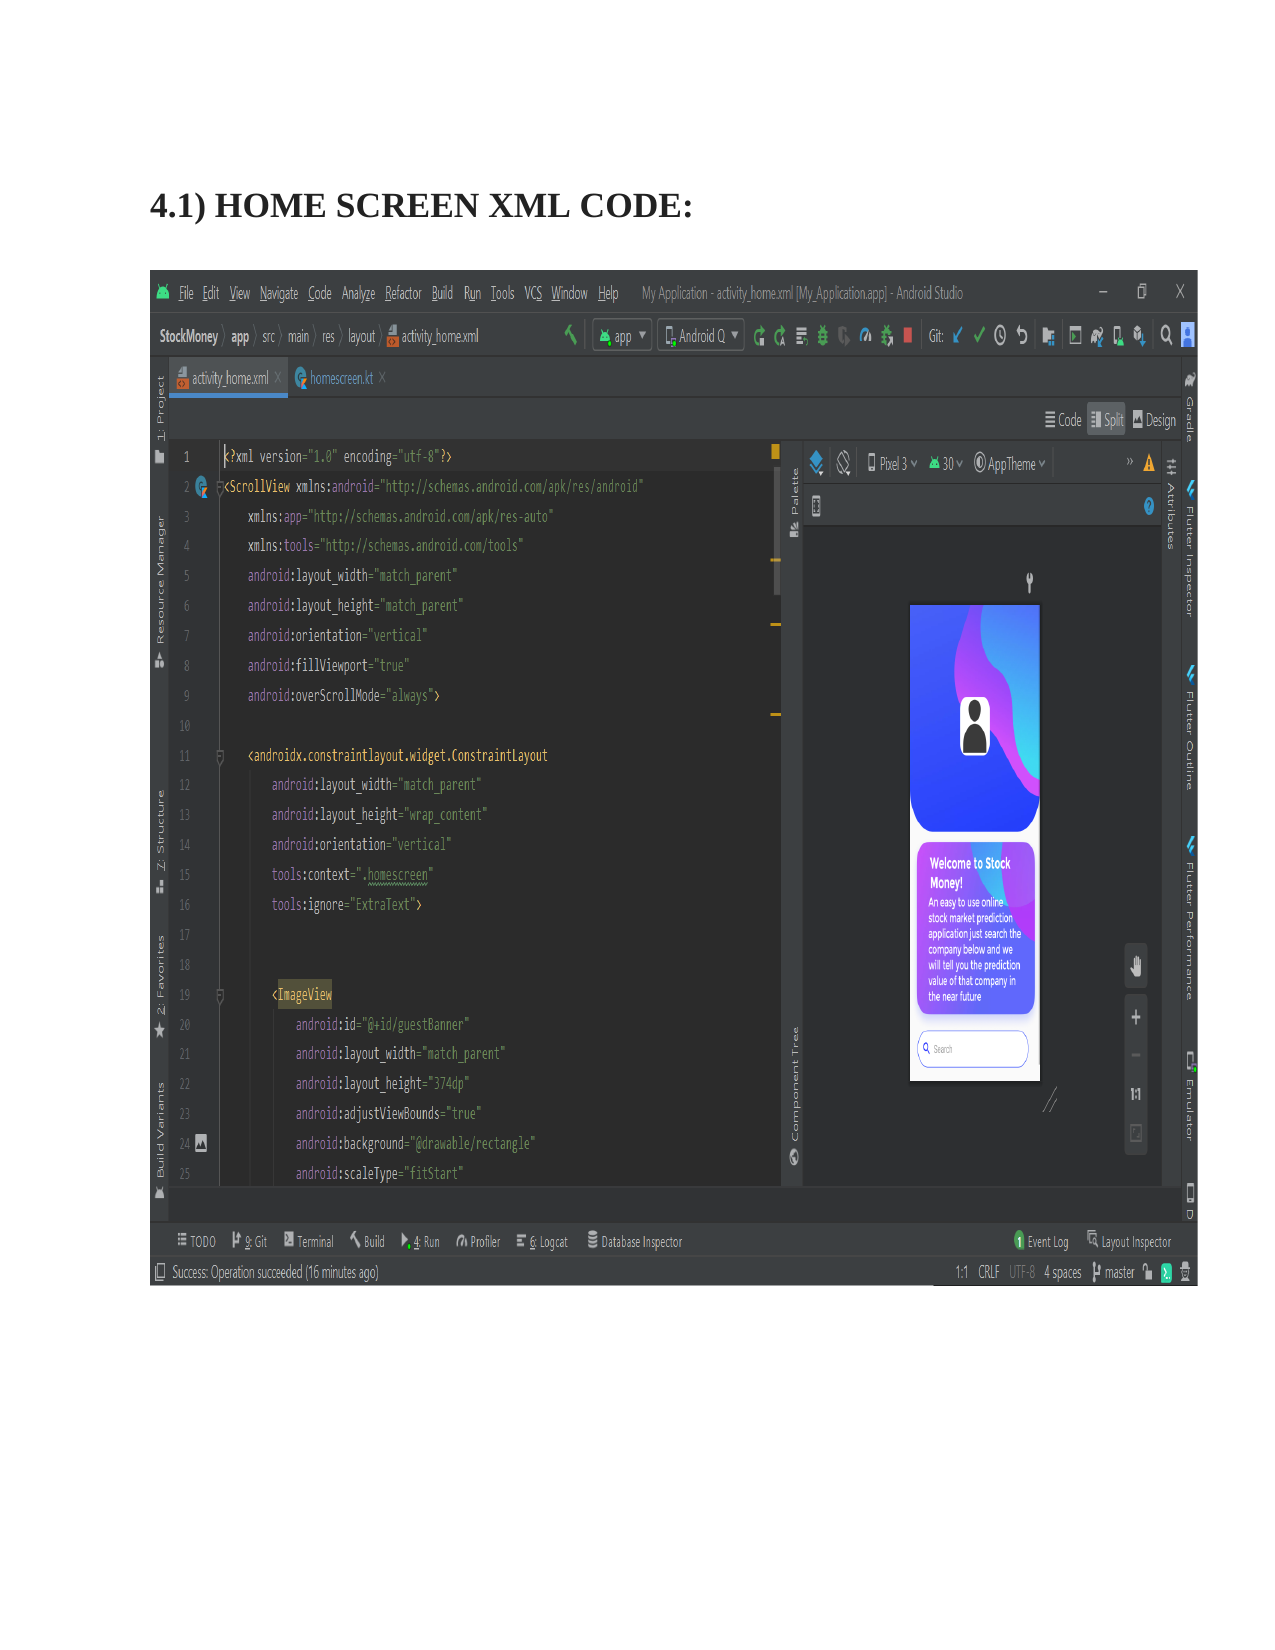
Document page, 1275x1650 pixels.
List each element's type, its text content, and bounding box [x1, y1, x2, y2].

picture [150, 270, 1198, 1286]
text 4.1) HOME SCREEN XML CODE: [150, 184, 1110, 225]
